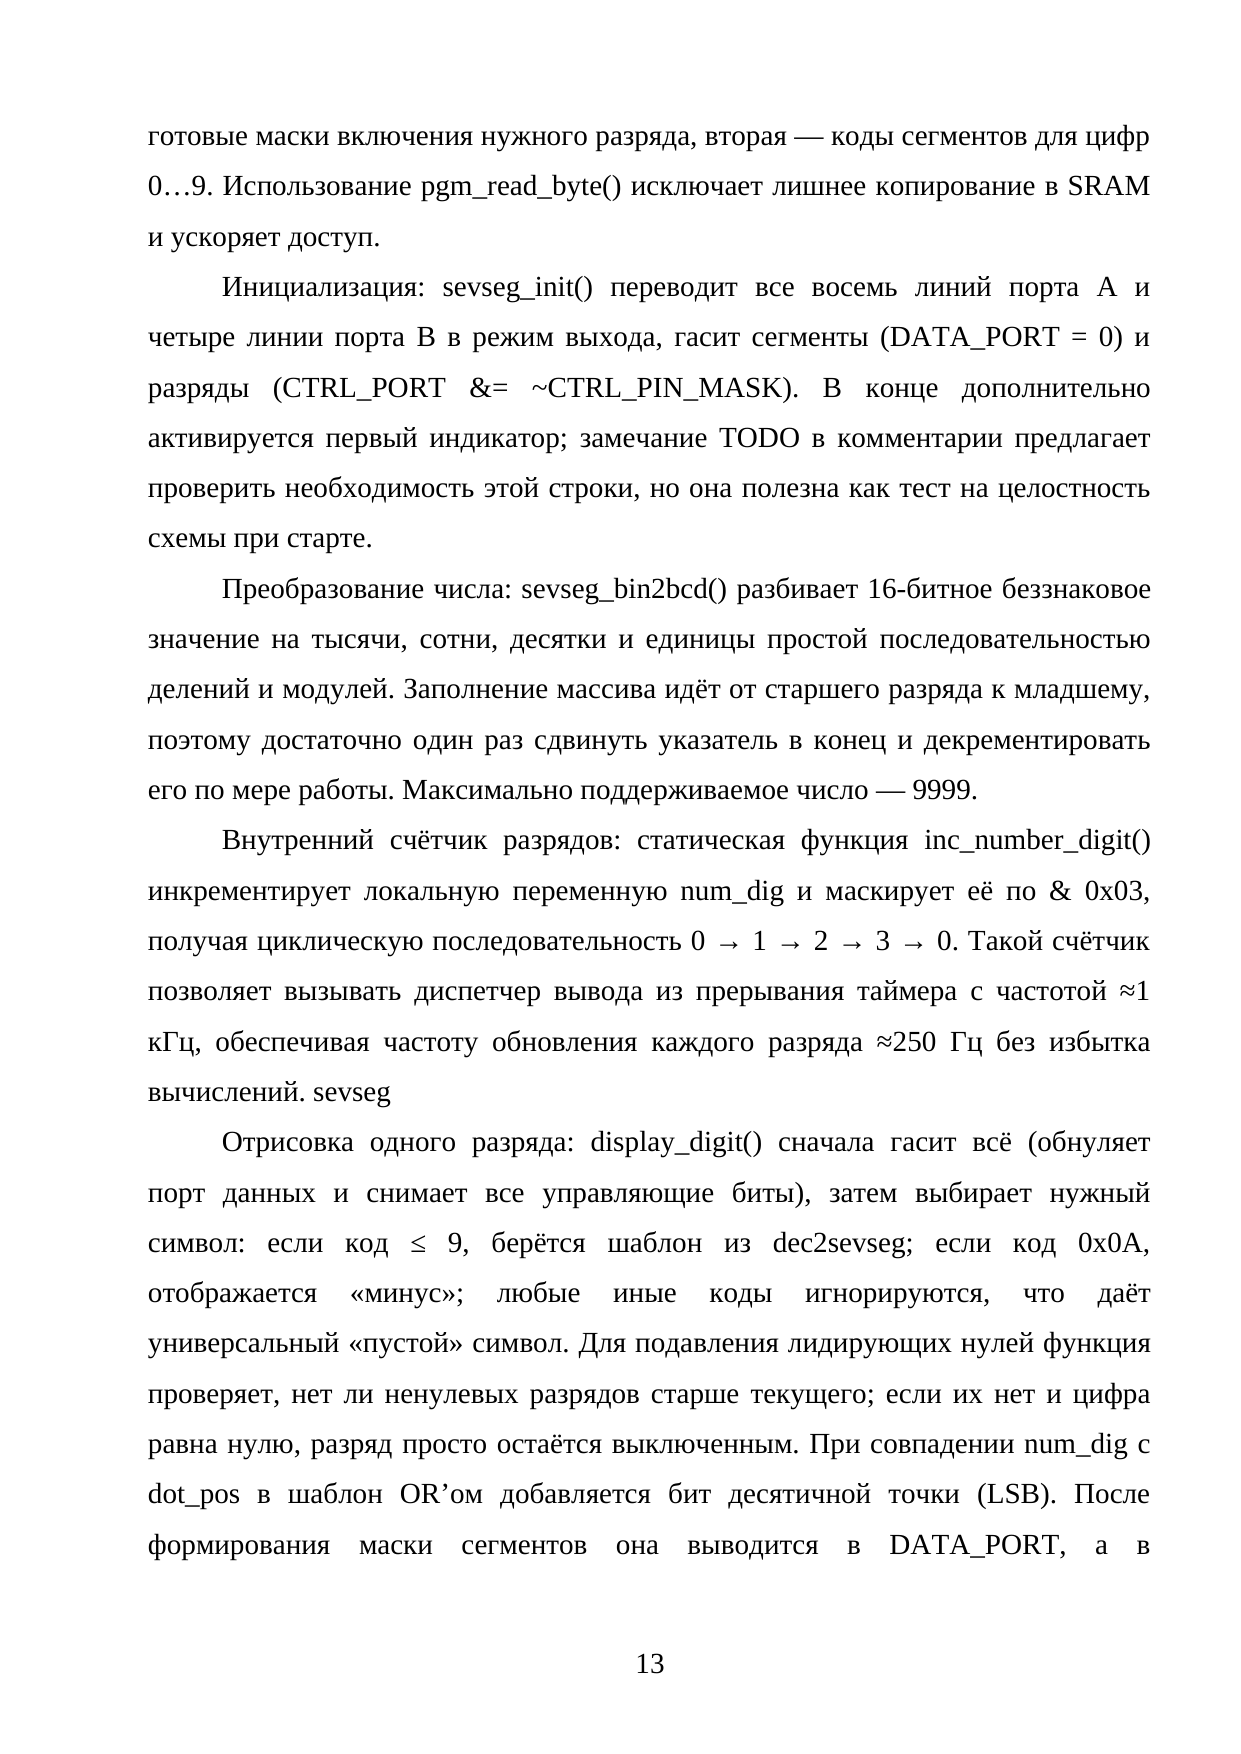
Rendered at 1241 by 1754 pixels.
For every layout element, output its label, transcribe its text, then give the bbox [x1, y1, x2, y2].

text Преобразование числа: sevseg_bin2bcd() разбивает 16-битное беззнаковое значение на тысячи, сотни, десятки и единицы простой последовательностью делений и модулей. Заполнение массива идёт от старшего разряда к младшему, поэтому достаточно один раз сдвинуть указатель в конец и декрементировать его по мере работы. Максимально поддерживаемое число — 9999. [148, 571, 1152, 806]
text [148, 118, 1152, 252]
text Внутренний счётчик разрядов: статическая функция inc_number_digit() инкрементирует локальную переменную num_dig и маскирует её по & 0x03, получая циклическую последовательность 0 → 1 → 2 → 3 → 0. Такой счётчик позволяет вызывать диспетчер вывода из прерывания таймера с частотой ≈1 кГц, обеспечивая частоту обновления каждого разряда ≈250 Гц без избытка вычислений. sevseg [148, 822, 1152, 1108]
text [148, 1124, 1152, 1560]
text Инициализация: sevseg_init() переводит все восемь линий порта A и четыре линии порта B в режим выхода, гасит сегменты (DATA_PORT = 0) и разряды (CTRL_PORT &= ~CTRL_PIN_MASK). В конце дополнительно активируется первый индикатор; замечание TODO в комментарии предлагает проверить необходимость этой строки, но она полезна как тест на целостность схемы при старте. [148, 269, 1152, 554]
